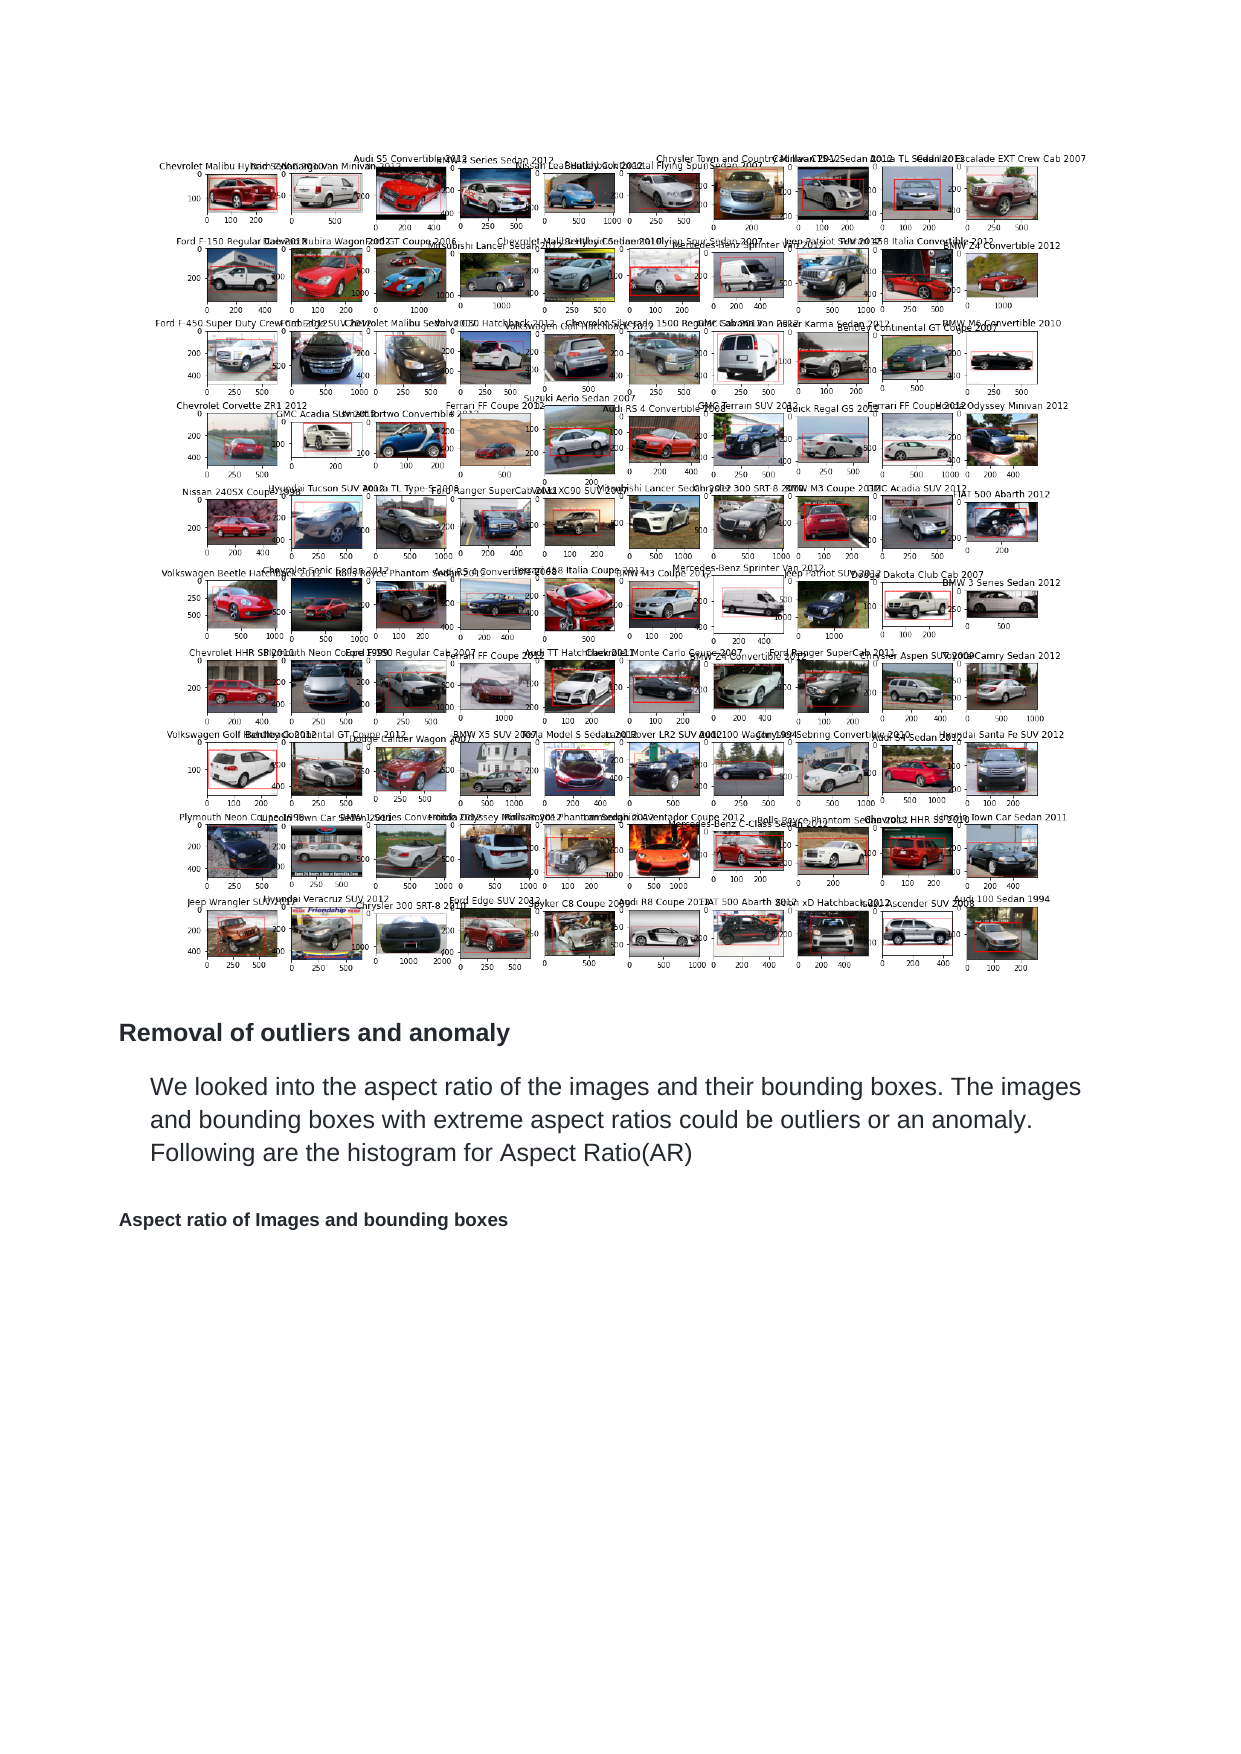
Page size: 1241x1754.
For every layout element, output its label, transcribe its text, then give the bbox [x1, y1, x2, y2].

subtitle Aspect ratio of Images and bounding boxes [119, 1209, 1090, 1230]
picture [150, 150, 1091, 977]
subtitle Removal of outliers and anomaly [119, 1018, 1090, 1047]
text We looked into the aspect ratio of the images and their bounding boxes. The images and bounding boxes with extreme aspect ratios could be outliers or an anomaly. Following are the histogram for Aspect Ratio(AR) [150, 1072, 1090, 1167]
